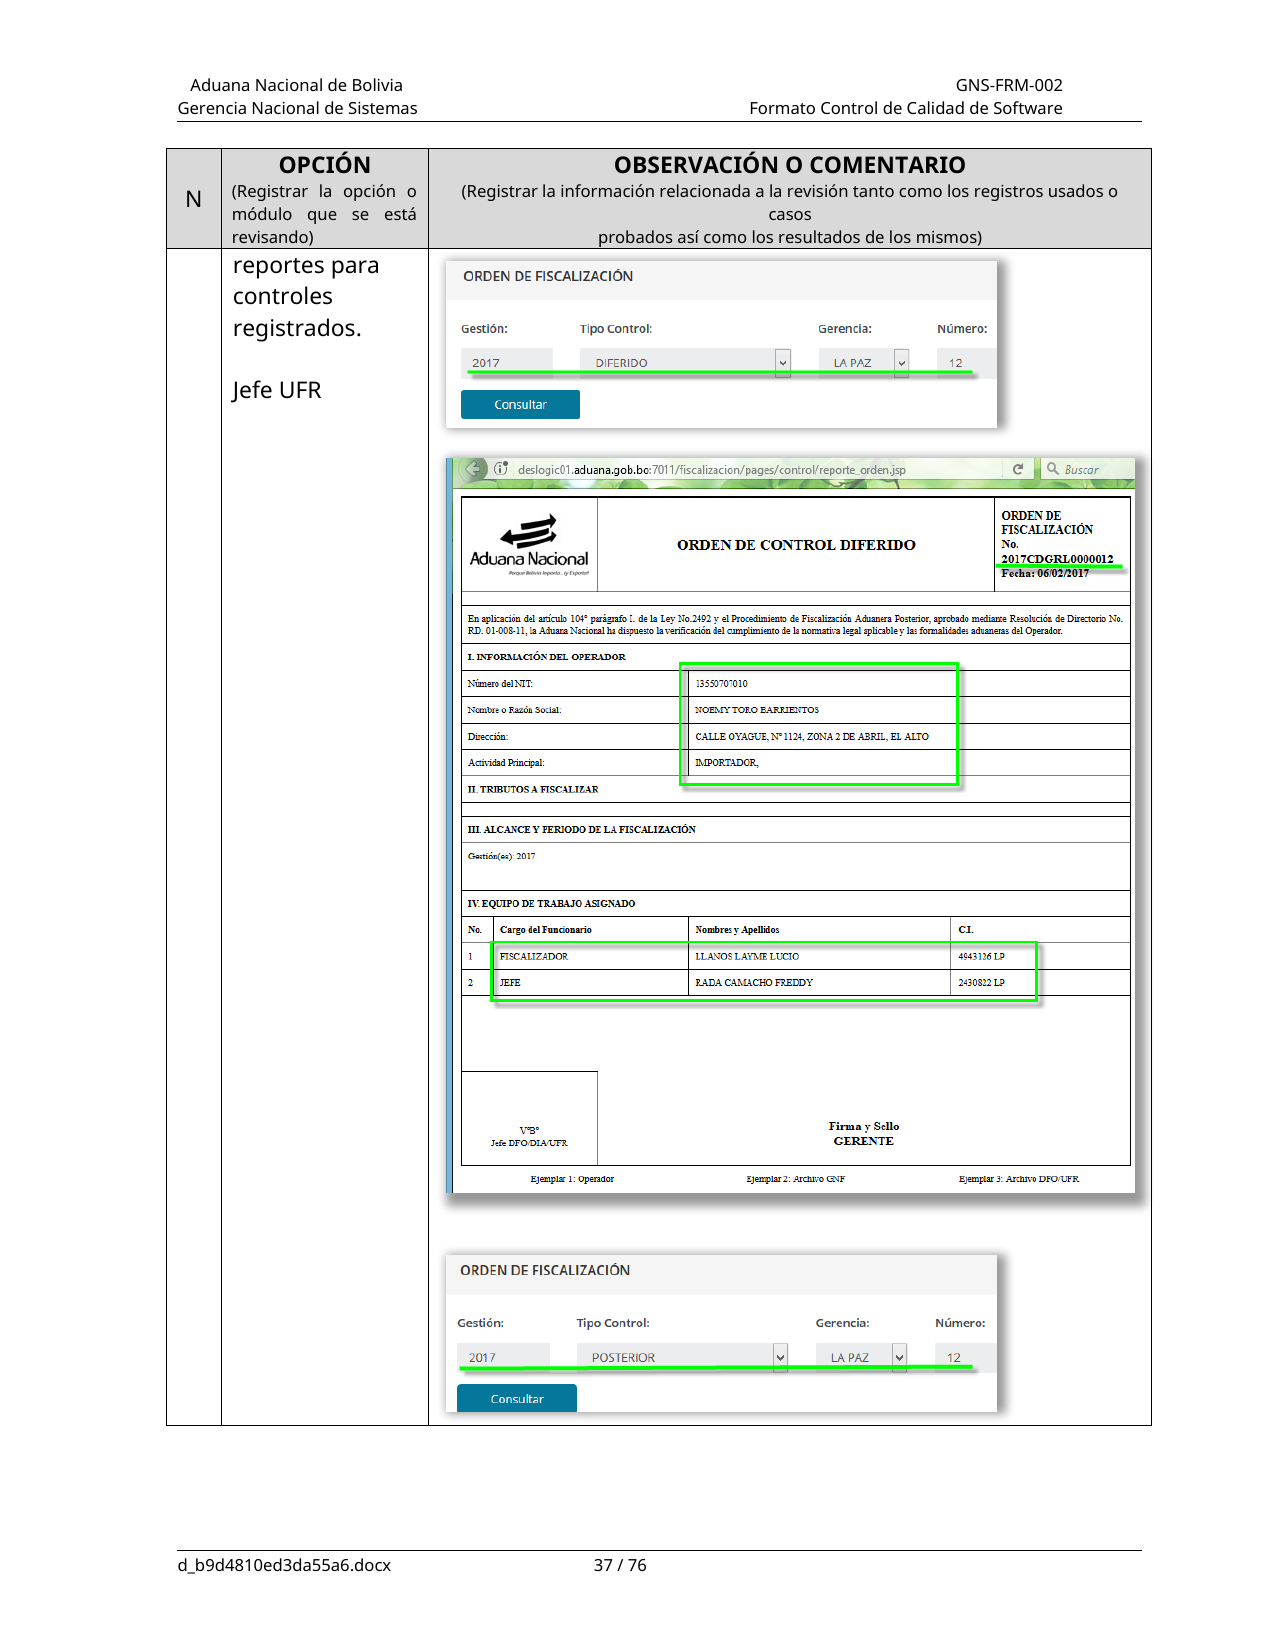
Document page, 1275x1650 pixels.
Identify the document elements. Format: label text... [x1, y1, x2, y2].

table_header N [167, 149, 221, 248]
picture [446, 1255, 997, 1412]
table_cell [167, 249, 221, 1424]
table_cell El proceso emite correctamente los datos. CORRECTO [429, 249, 1151, 1424]
table_cell Reportes - Orden de Fiscalización. Prueba de emisión de reportes para controles registrados. Jefe UFR [222, 249, 428, 1424]
table_header OPCIÓN (Registrar la opción o módulo que se está revisando) [222, 149, 428, 248]
picture [446, 458, 1135, 1193]
picture [446, 261, 997, 428]
table_header OBSERVACIÓN O COMENTARIO (Registrar la información relacionada a la revisión tanto como los registros usados o casos probados así como los resultados de los mismos) [429, 149, 1151, 248]
